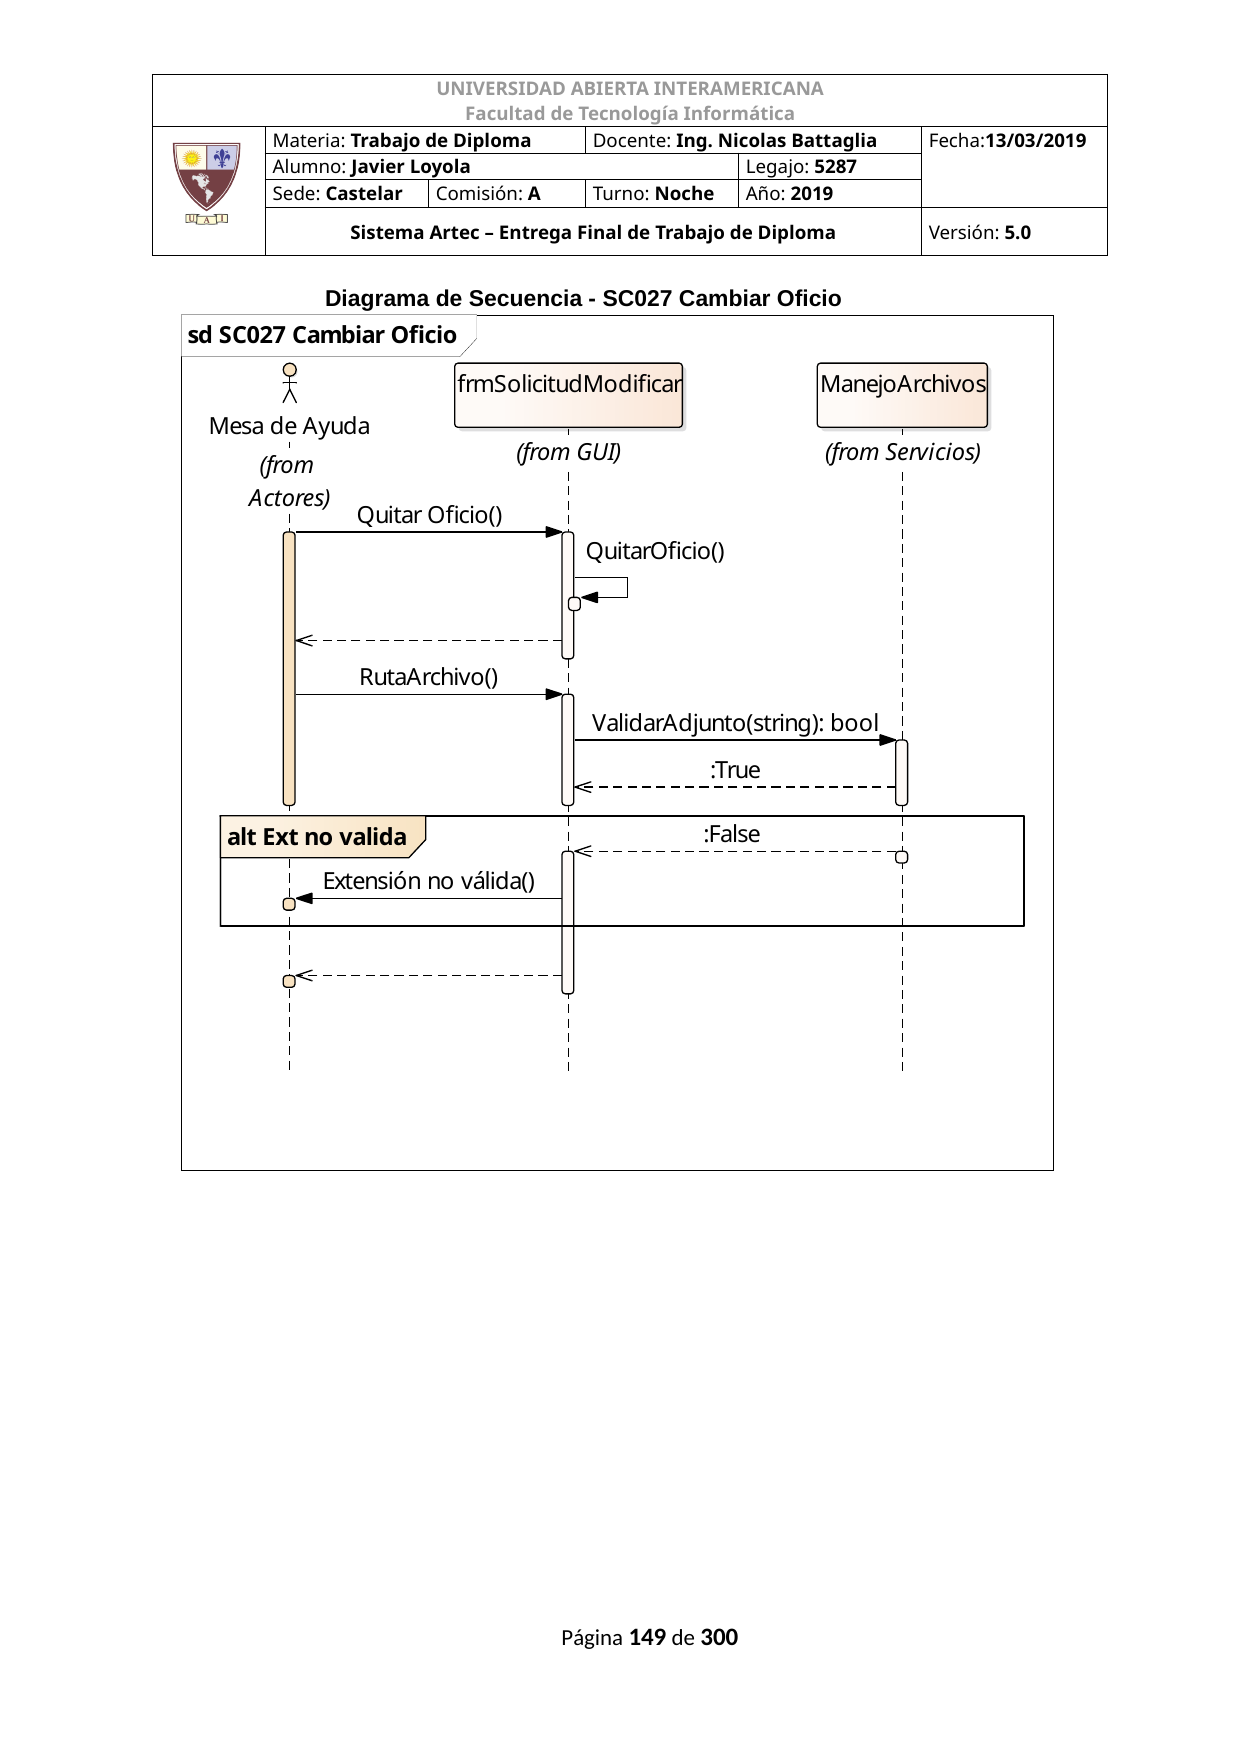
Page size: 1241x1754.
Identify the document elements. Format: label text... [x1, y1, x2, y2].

text Diagrama de Secuencia - SC027 Cambiar Oficio [325, 284, 1122, 311]
picture [157, 136, 257, 228]
